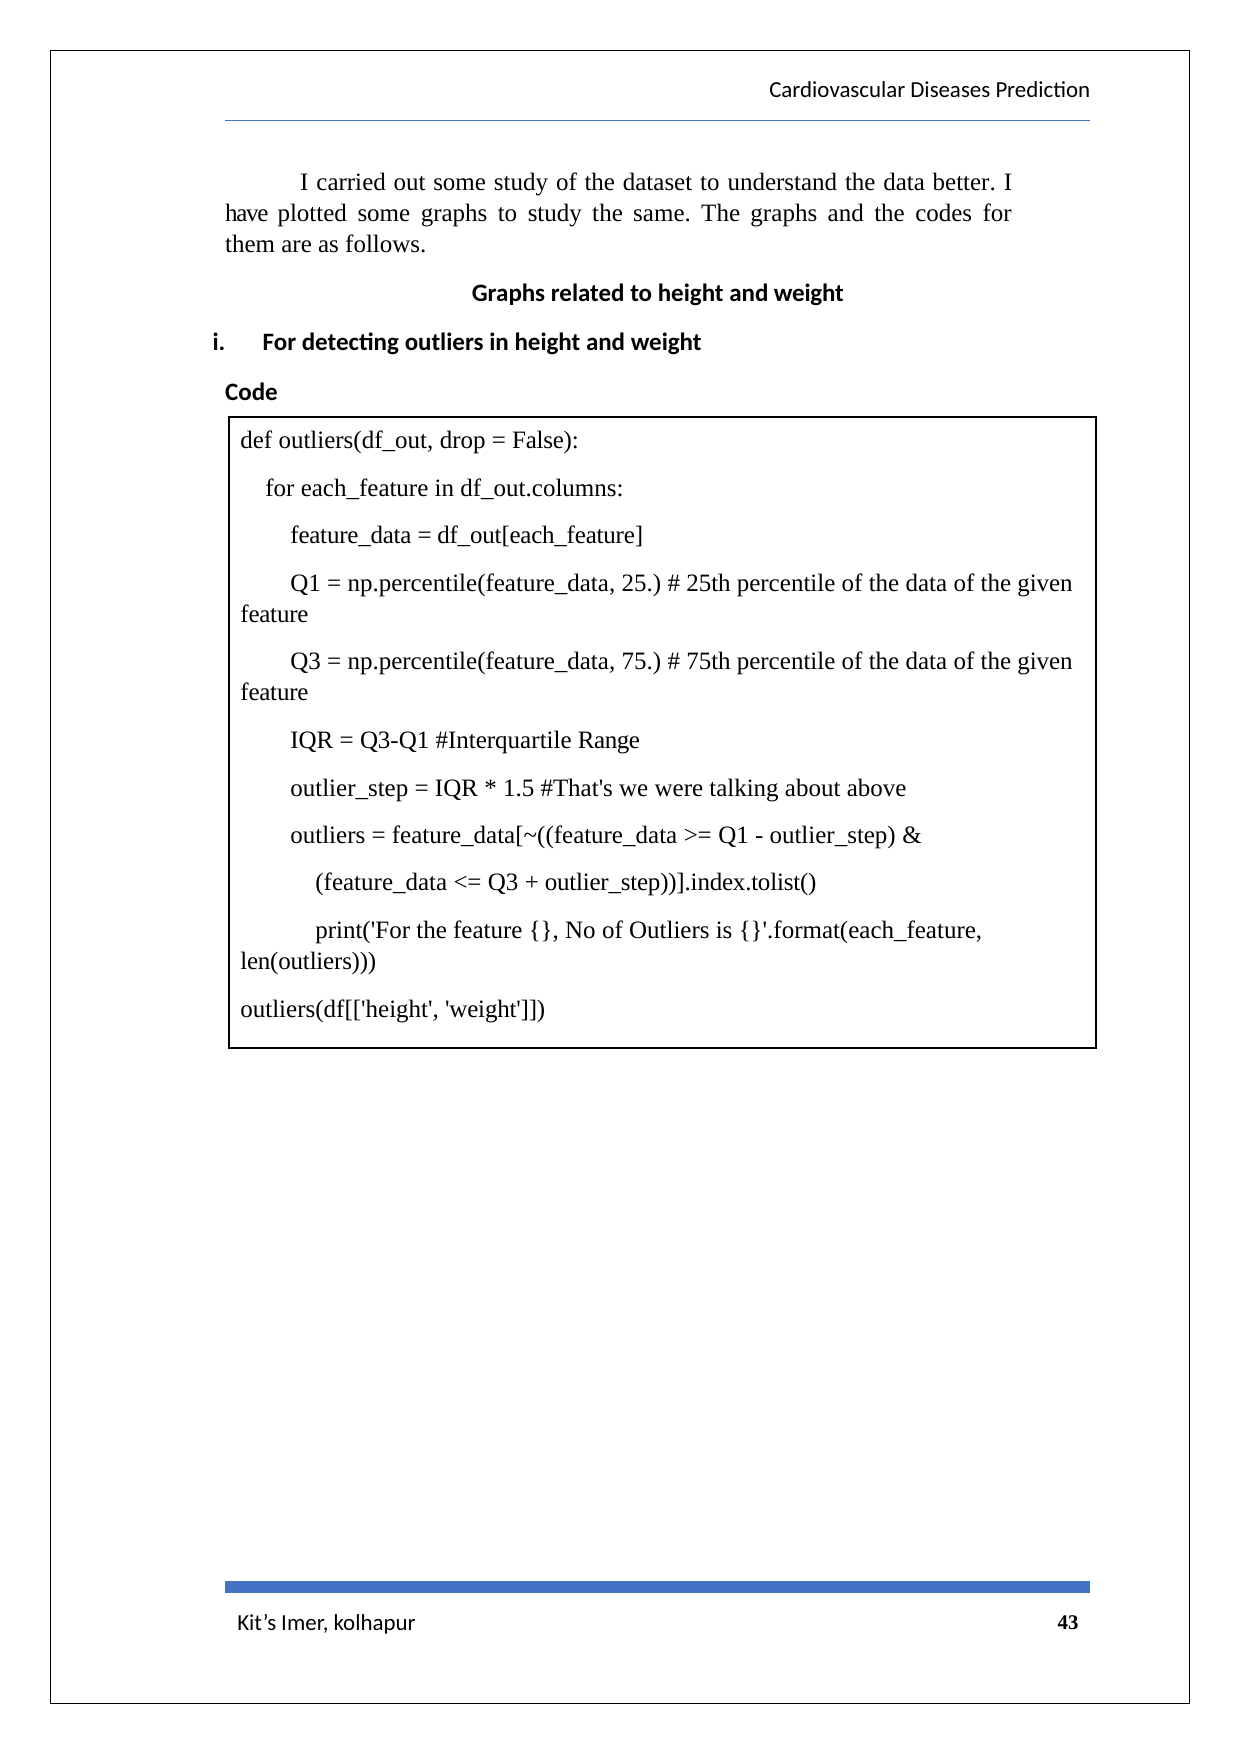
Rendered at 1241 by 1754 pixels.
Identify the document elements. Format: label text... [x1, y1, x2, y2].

text Q3 = np.percentile(feature_data, 75.) # 75th percentile of the data of the given feature [240, 646, 1090, 706]
text def outliers(df_out, drop = False): [240, 426, 1090, 454]
text Graphs related to height and weight [225, 277, 1090, 307]
list For detecting outliers in height and weight [225, 326, 1090, 357]
text Code [225, 376, 1090, 406]
text outlier_step = IQR * 1.5 #That's we were talking about above outliers = feature_data[~((feature_data >= Q1 - outlier_step) & [290, 773, 982, 849]
text I carried out some study of the dataset to understand the data better. I have plotted some graphs to study the same. The graphs and the codes for them are as follows. [225, 167, 1013, 258]
text (feature_data <= Q3 + outlier_step))].index.tolist() [315, 868, 1090, 896]
text for each_feature in df_out.columns: feature_data = df_out[each_feature] [265, 473, 744, 549]
text Q1 = np.percentile(feature_data, 25.) # 25th percentile of the data of the given feature [240, 568, 1090, 628]
text print('For the feature {}, No of Outliers is {}'.format(each_feature, len(outliers))) [240, 915, 1090, 975]
text IQR = Q3-Q1 #Interquartile Range [290, 725, 1090, 754]
text outliers(df[['height', 'weight']]) [240, 994, 1090, 1022]
